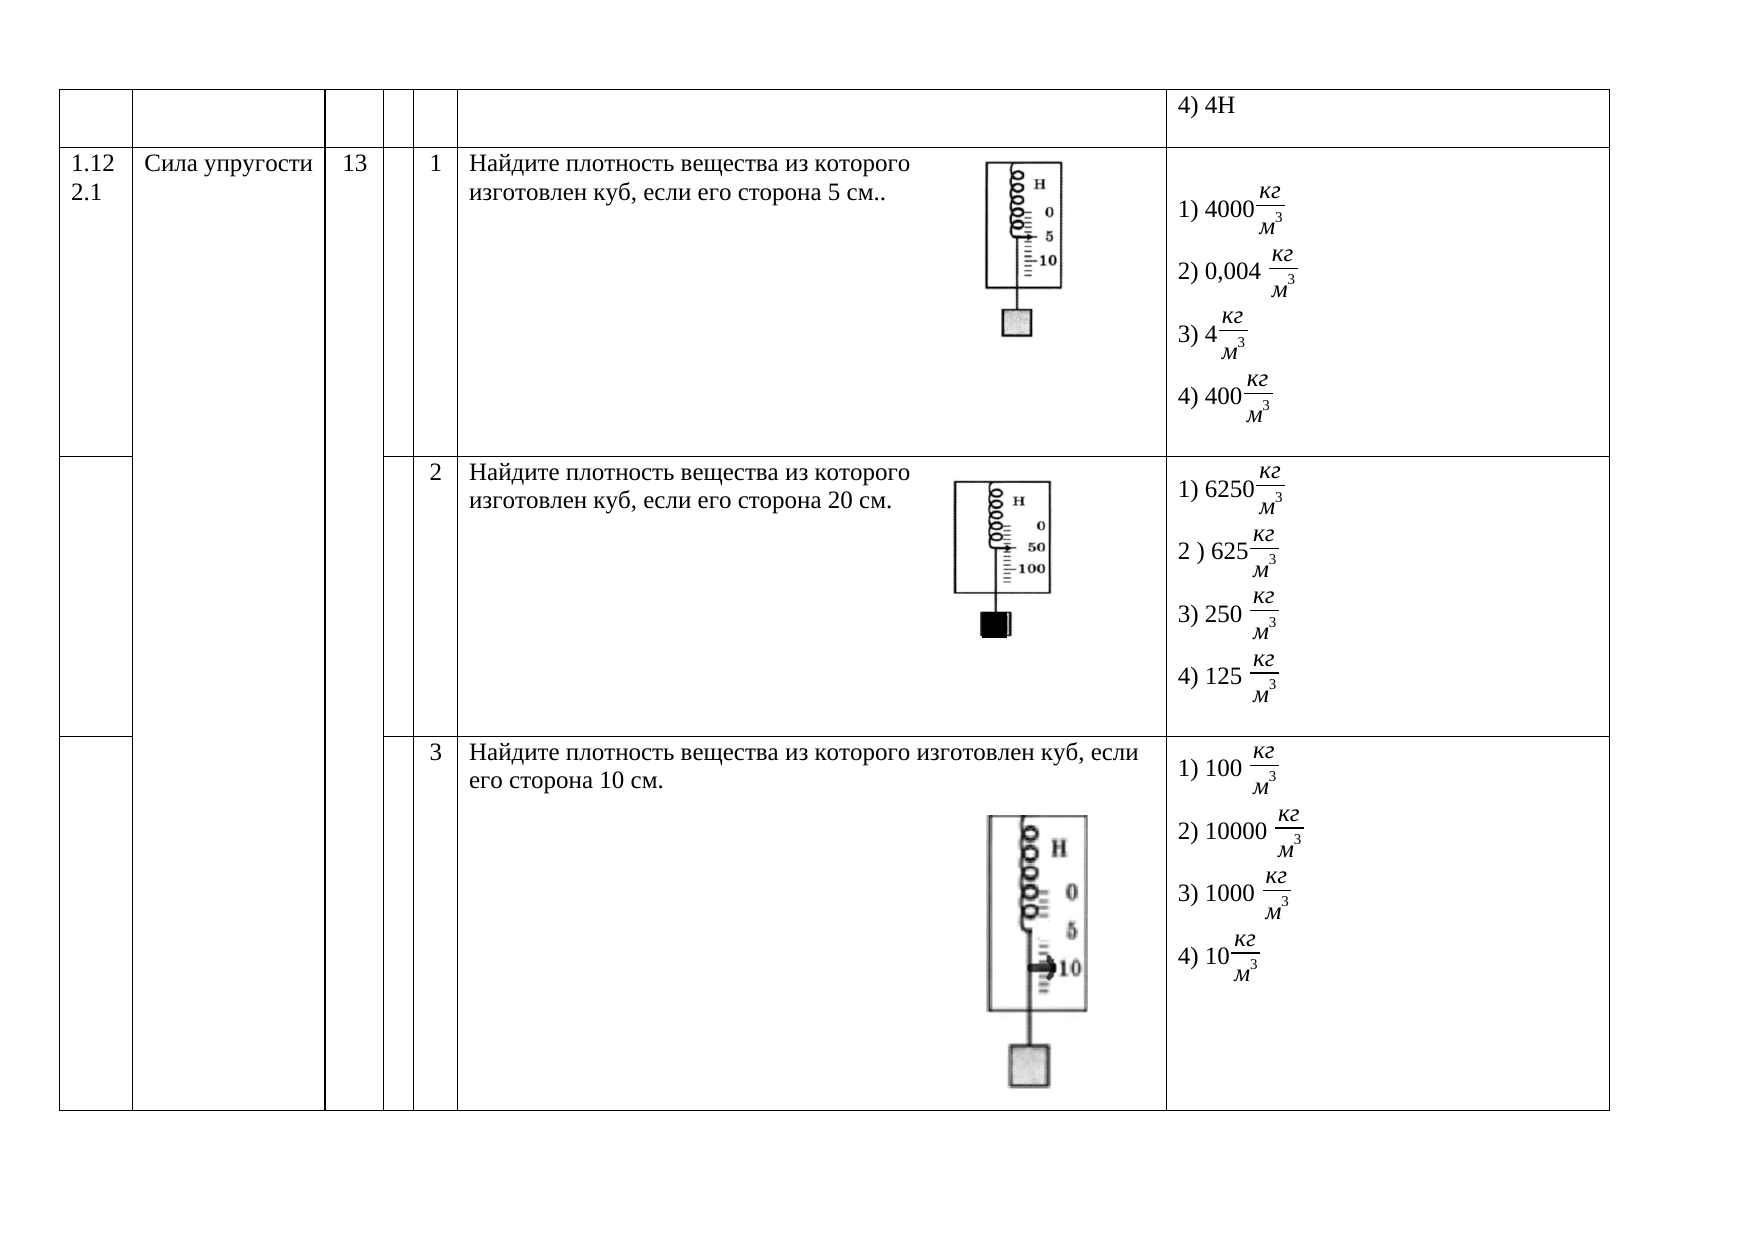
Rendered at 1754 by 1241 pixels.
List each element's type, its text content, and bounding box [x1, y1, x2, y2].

table_cell [384, 457, 413, 736]
table_cell [384, 737, 413, 1110]
table_cell [384, 148, 413, 456]
table_cell 2 [414, 457, 457, 736]
table_cell Сила упругости [133, 148, 324, 1110]
table_cell 1) 6250 2 ) 625 3) 250 4) 125 [1167, 457, 1609, 736]
table_cell 1 [414, 148, 457, 456]
picture [984, 815, 1088, 1087]
table_cell Найдите плотность вещества из которого изготовлен куб, если его сторона 10 см. [458, 737, 1166, 1110]
table_cell [60, 737, 132, 1110]
picture [940, 477, 1066, 644]
table_cell 1.12 2.1 [60, 148, 132, 456]
table_cell Найдите плотность вещества из которого изготовлен куб, если его сторона 5 см.. [458, 148, 1166, 456]
table_cell [60, 457, 132, 736]
table_cell [60, 90, 132, 147]
table_cell 5 [414, 90, 457, 147]
table_cell 1) 4000 2) 0,004 3) 4 4) 400 [1167, 148, 1609, 456]
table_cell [458, 90, 1166, 147]
picture [969, 160, 1101, 358]
table_cell [384, 90, 413, 147]
table_cell 3 [414, 737, 457, 1110]
table_cell Найдите плотность вещества из которого изготовлен куб, если его сторона 20 см. [458, 457, 1166, 736]
table_cell 13 [326, 148, 383, 1110]
table_cell 1) 100 2) 10000 3) 1000 4) 10 [1167, 737, 1609, 1110]
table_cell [1167, 90, 1609, 147]
